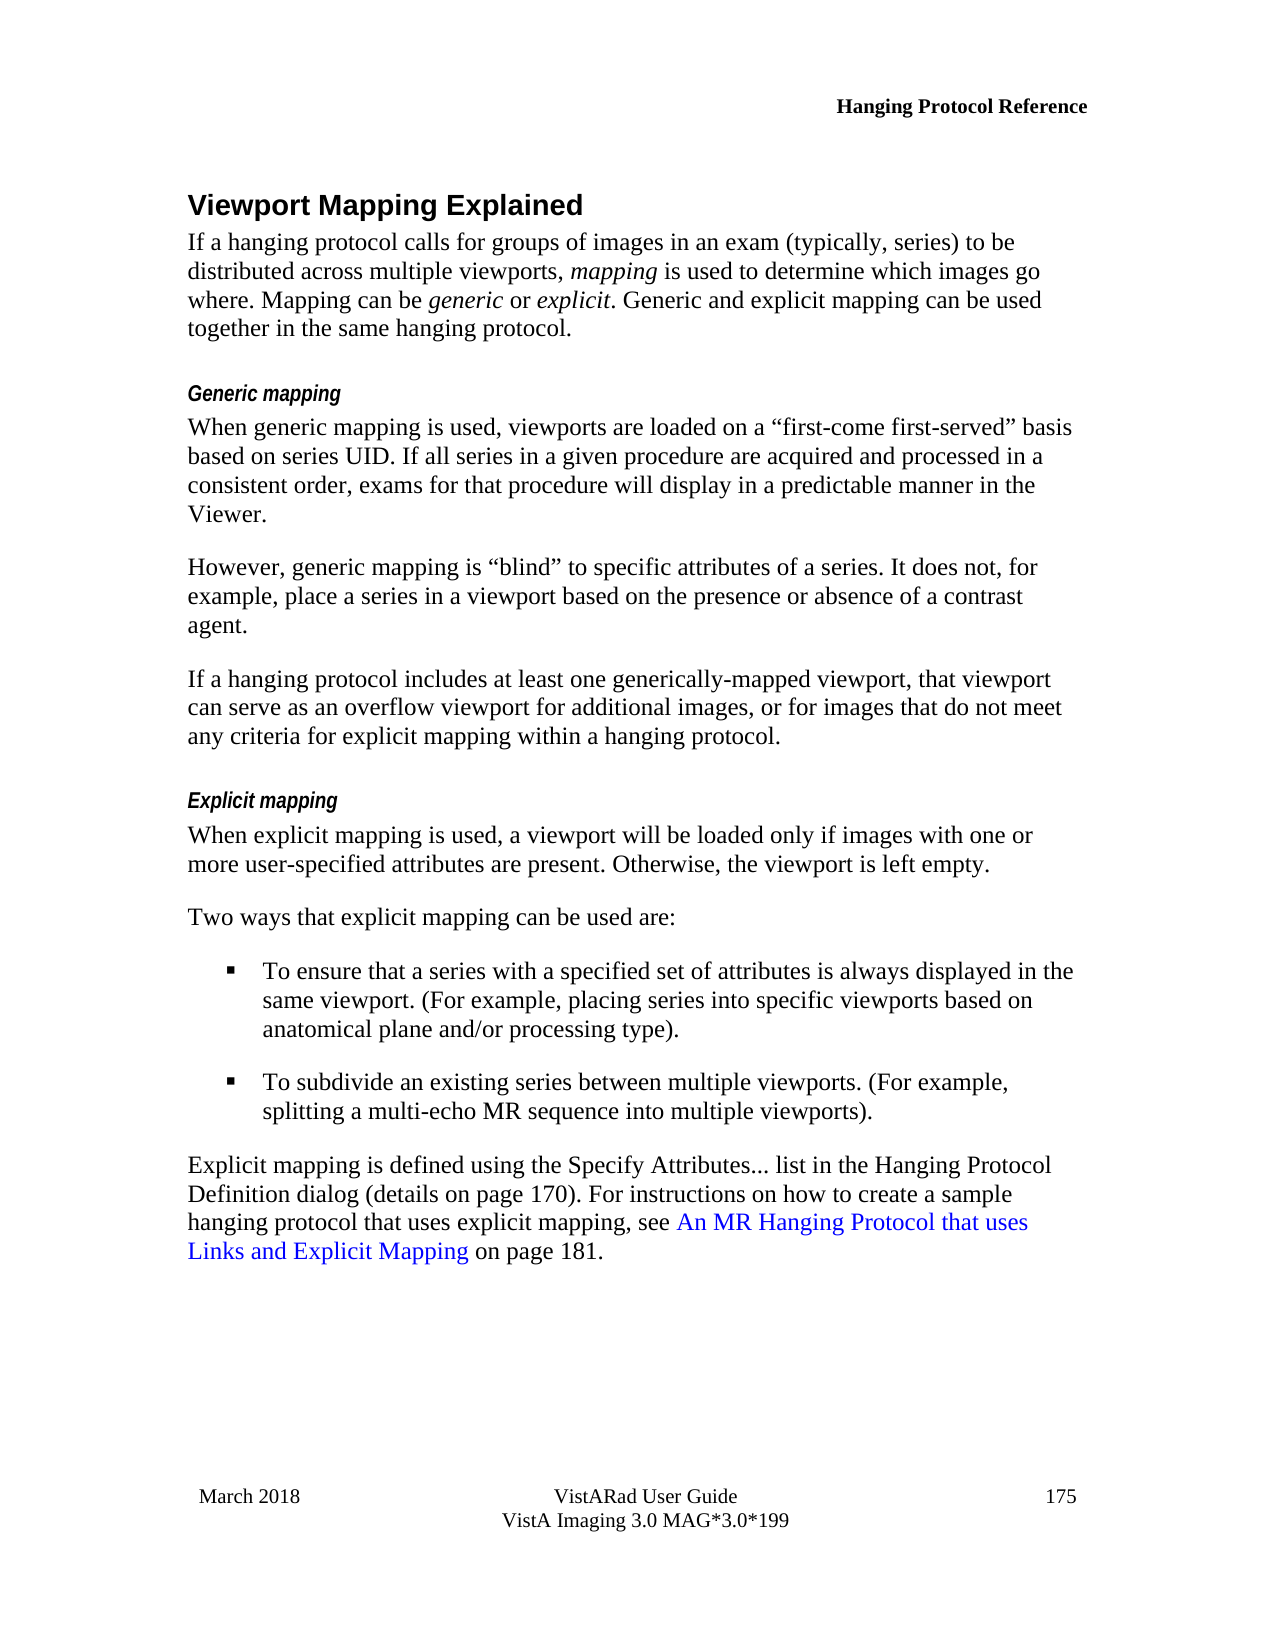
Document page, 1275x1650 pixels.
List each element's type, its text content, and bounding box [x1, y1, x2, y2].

text If a hanging protocol includes at least one generically-mapped viewport, that viewport can serve as an overflow viewport for additional images, or for images that do not meet any criteria for explicit mapping within a hanging protocol. [187, 664, 1087, 750]
list To subdivide an existing series between multiple viewports. (For example, splitting a multi-echo MR sequence into multiple viewports). [225, 1067, 1087, 1125]
text When generic mapping is used, viewports are loaded on a “first-come first-served” basis based on series UID. If all series in a given procedure are acquired and processed in a consistent order, exams for that procedure will display in a predictable manner in the Viewer. [187, 412, 1087, 527]
list To ensure that a series with a specified set of attributes is always displayed in the same viewport. (For example, placing series into specific viewports based on anatomical plane and/or processing type). [225, 956, 1087, 1042]
text Explicit mapping is defined using the Specify Attributes... list in the Hanging Protocol Definition dialog (details on page ). For instructions on how to create a sample hanging protocol that uses explicit mapping, see An MR Hanging Protocol that uses Links and Explicit Mapping on page . [187, 1150, 1087, 1265]
text When explicit mapping is used, a viewport will be loaded only if images with one or more user-specified attributes are present. Otherwise, the viewport is left empty. [187, 820, 1087, 877]
text However, generic mapping is “blind” to specific attributes of a series. It does not, for example, place a series in a viewport based on the presence or absence of a contrast agent. [187, 552, 1087, 639]
subtitle Viewport Mapping Explained [187, 187, 1087, 221]
text Two ways that explicit mapping can be used are: [187, 902, 1087, 931]
text Explicit mapping [187, 787, 1087, 814]
text Generic mapping [187, 380, 1087, 406]
text If a hanging protocol calls for groups of images in an exam (typically, series) to be distributed across multiple viewports, mapping is used to determine which images go where. Mapping can be generic or explicit. Generic and explicit mapping can be used together in the same hanging protocol. [187, 227, 1087, 342]
